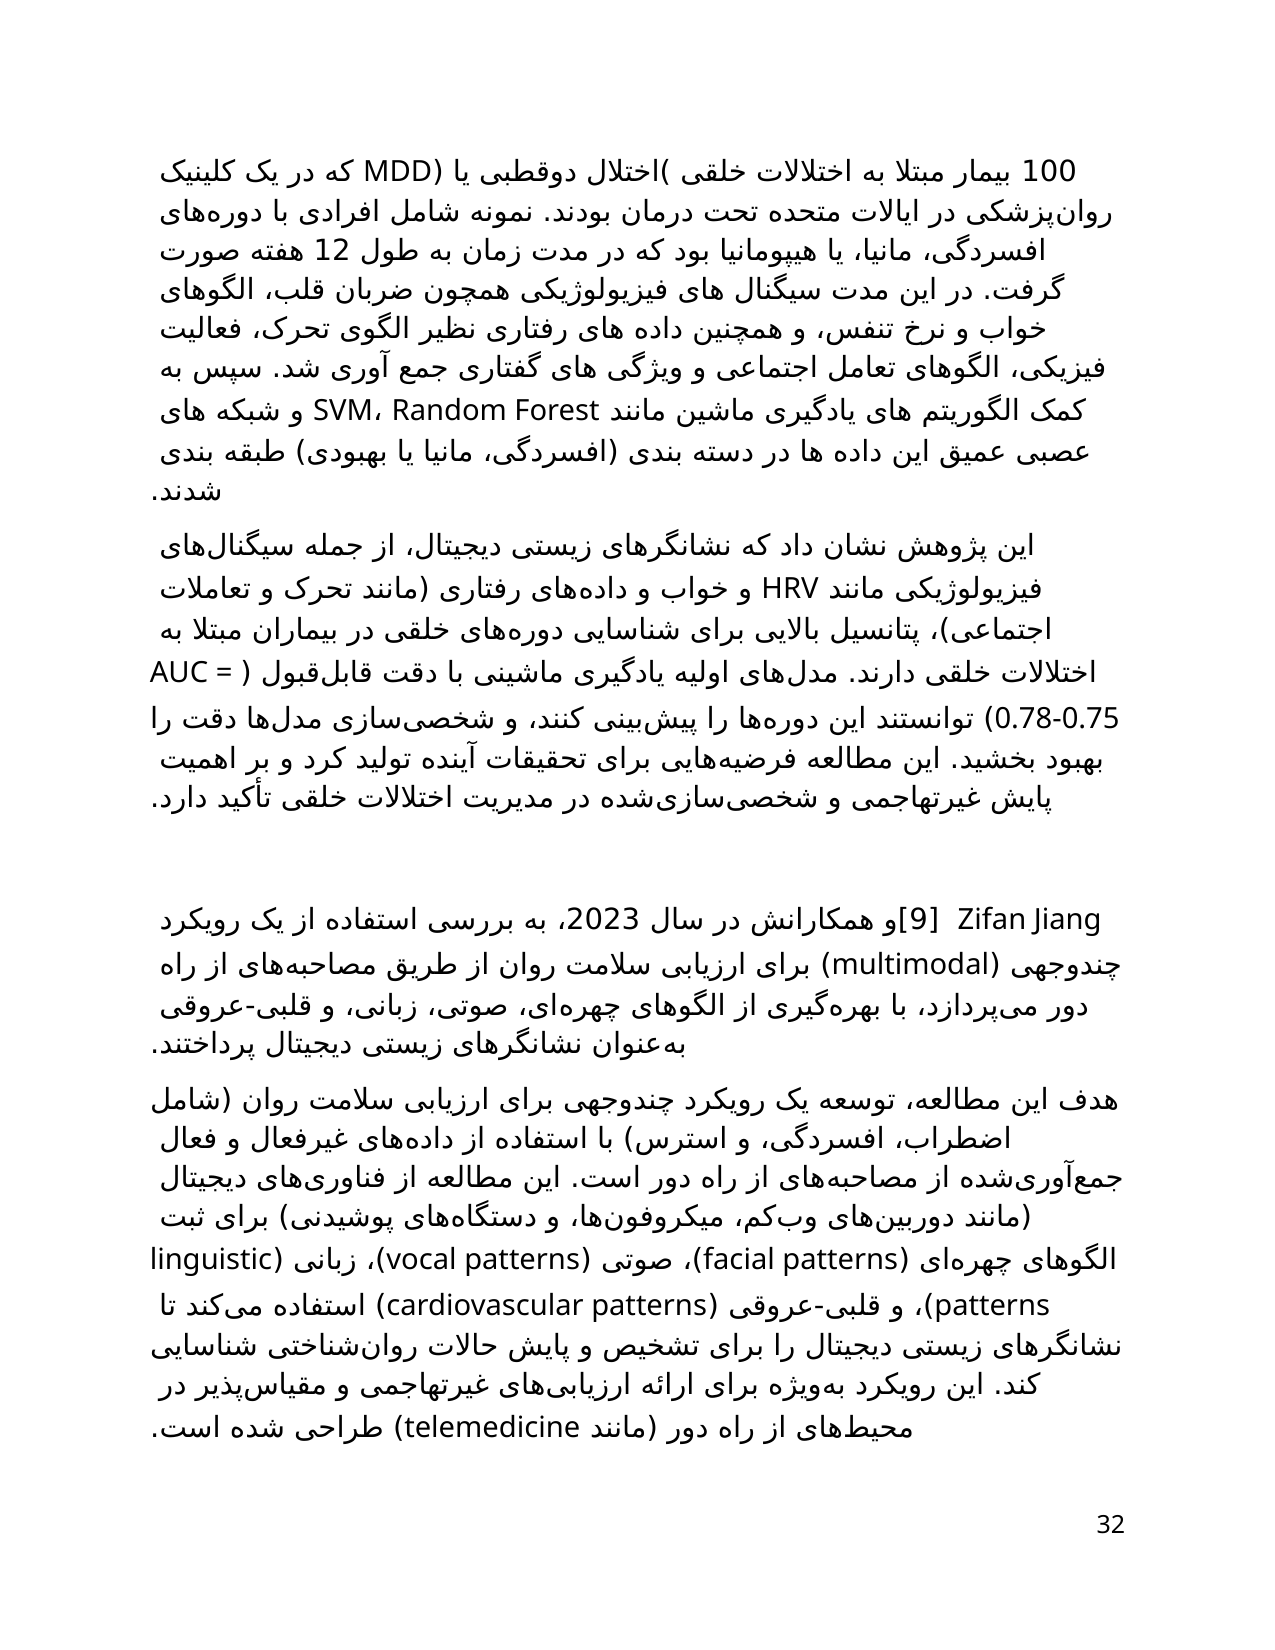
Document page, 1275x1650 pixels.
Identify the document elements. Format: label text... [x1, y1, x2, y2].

text این پژوهش نشان داد که نشانگرهای زیستی دیجیتال، از جمله سیگنال‌های فیزیولوژیکی مانند HRV و خواب و داده‌های رفتاری (مانند تحرک و تعاملات اجتماعی)، پتانسیل بالایی برای شناسایی دوره‌های خلقی در بیماران مبتلا به اختلالات خلقی دارند. مدل‌های اولیه یادگیری ماشینی با دقت قابل‌قبول (AUC = 0.78-0.75) توانستند این دوره‌ها را پیش‌بینی کنند، و شخصی‌سازی مدل‌ها دقت را بهبود بخشید. این مطالعه فرضیه‌هایی برای تحقیقات آینده تولید کرد و بر اهمیت پایش غیرتهاجمی و شخصی‌سازی‌شده در مدیریت اختلالات خلقی تأکید دارد. [150, 529, 1125, 814]
text Zifan Jiang و همکارانش در سال 2023، به بررسی استفاده از یک رویکرد چندوجهی (multimodal) برای ارزیابی سلامت روان از طریق مصاحبه‌های از راه دور می‌پردازد، با بهره‌گیری از الگوهای چهره‌ای، صوتی، زبانی، و قلبی-عروقی به‌عنوان نشانگرهای زیستی دیجیتال پرداختند. [150, 898, 1125, 1061]
text 100 بیمار مبتلا به اختلالات خلقی )اختلال دوقطبی یا (MDD که در یک کلینیک روان‌پزشکی در ایالات متحده تحت درمان بودند. نمونه شامل افرادی با دوره‌های افسردگی، مانیا، یا هیپومانیا بود که در مدت زمان به طول 12 هفته صورت گرفت. در این مدت سیگنال های فیزیولوژیکی همچون ضربان قلب، الگوهای خواب و نرخ تنفس، و همچنین داده های رفتاری نظیر الگوی تحرک، فعالیت فیزیکی، الگوهای تعامل اجتماعی و ویژگی های گفتاری جمع آوری شد. سپس به کمک الگوریتم های یادگیری ماشین مانند SVM، Random Forest و شبکه های عصبی عمیق این داده ها در دسته بندی (افسردگی، مانیا یا بهبودی) طبقه بندی شدند. [150, 150, 1125, 507]
text هدف این مطالعه، توسعه یک رویکرد چندوجهی برای ارزیابی سلامت روان (شامل اضطراب، افسردگی، و استرس) با استفاده از داده‌های غیرفعال و فعال جمع‌آوری‌شده از مصاحبه‌های از راه دور است. این مطالعه از فناوری‌های دیجیتال (مانند دوربین‌های وب‌کم، میکروفون‌ها، و دستگاه‌های پوشیدنی) برای ثبت الگوهای چهره‌ای (facial patterns)، صوتی (vocal patterns)، زبانی (linguistic patterns)، و قلبی-عروقی (cardiovascular patterns) استفاده می‌کند تا نشانگرهای زیستی دیجیتال را برای تشخیص و پایش حالات روان‌شناختی شناسایی کند. این رویکرد به‌ویژه برای ارائه ارزیابی‌های غیرتهاجمی و مقیاس‌پذیر در محیط‌های از راه دور (مانند telemedicine) طراحی شده است. [150, 1082, 1125, 1446]
